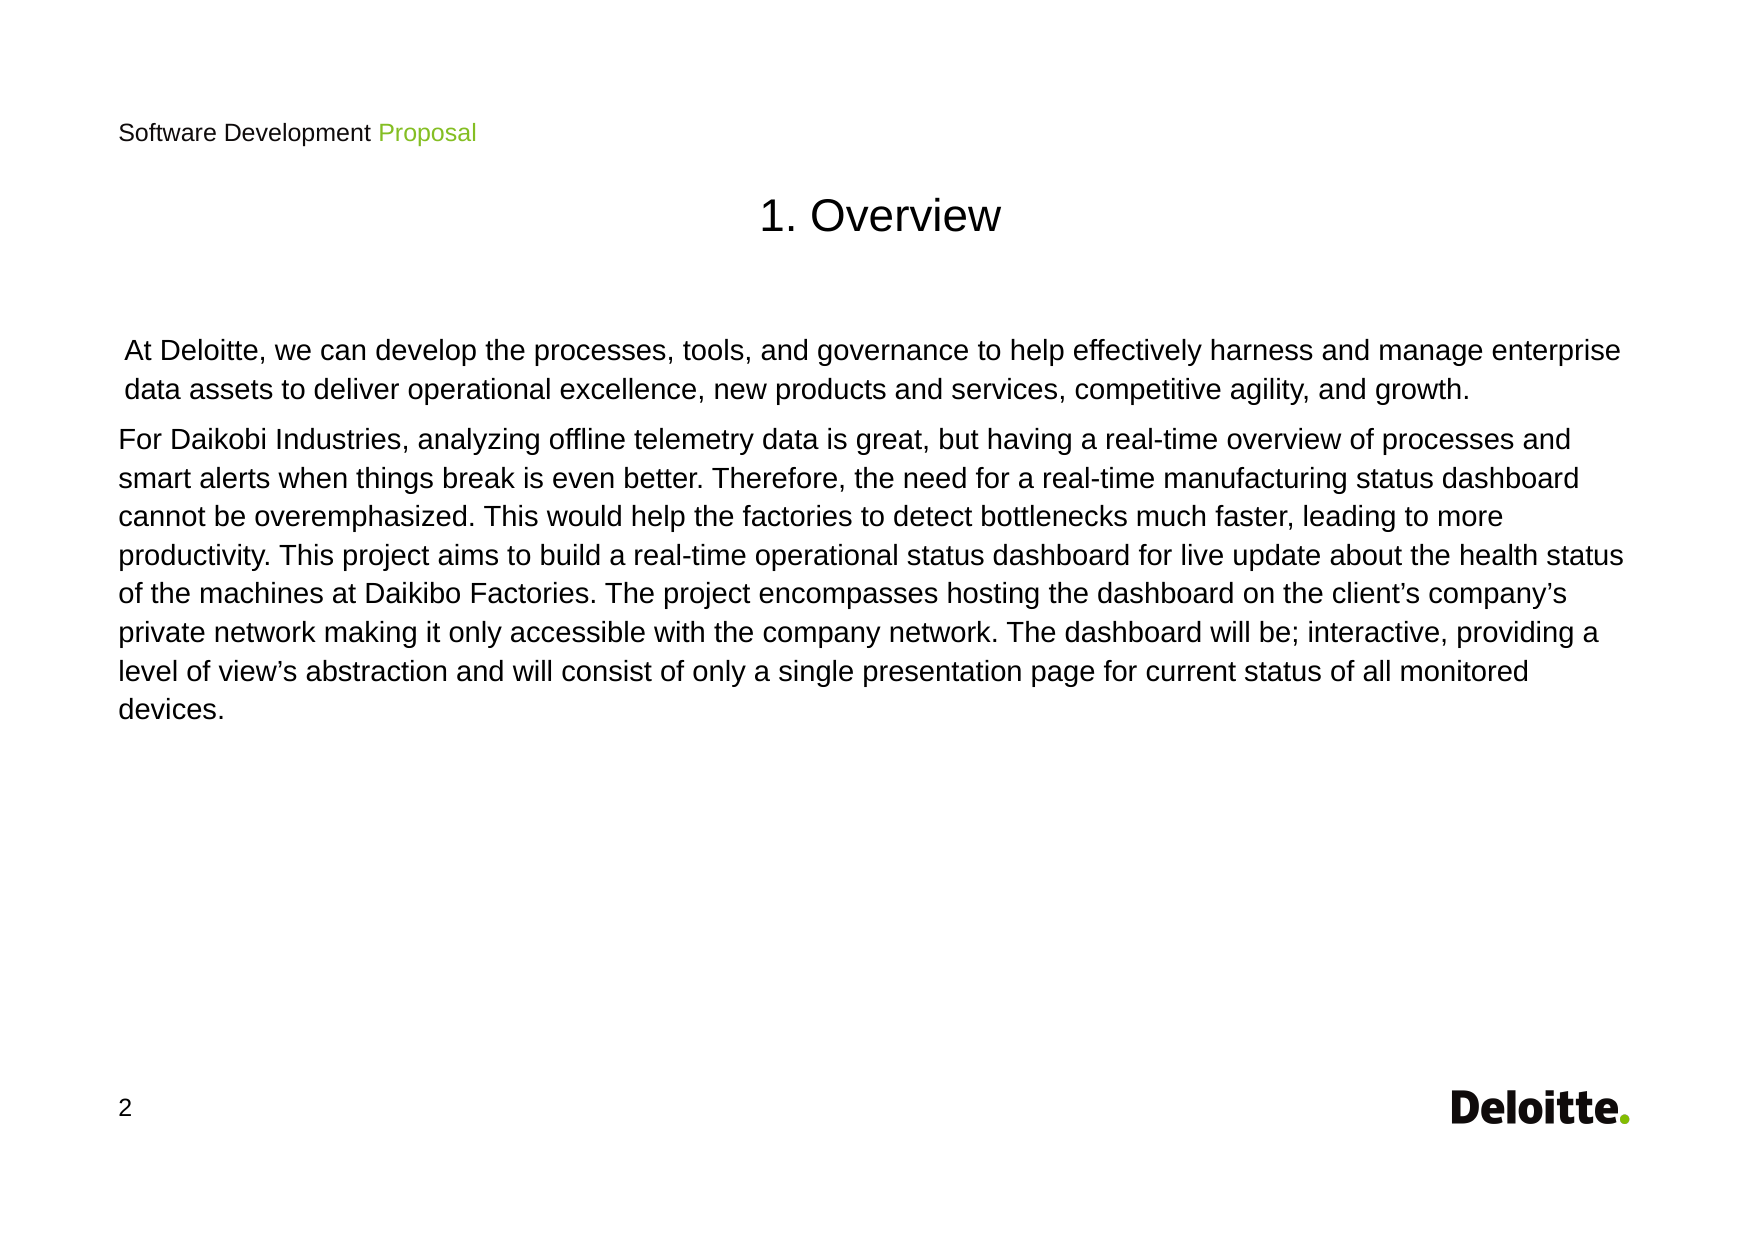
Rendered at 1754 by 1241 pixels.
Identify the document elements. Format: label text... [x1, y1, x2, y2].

text For Daikobi Industries, analyzing offline telemetry data is great, but having a real-time overview of processes and smart alerts when things break is even better. Therefore, the need for a real-time manufacturing status dashboard cannot be overemphasized. This would help the factories to detect bottlenecks much faster, leading to more productivity. This project aims to build a real-time operational status dashboard for live update about the health status of the machines at Daikibo Factories. The project encompasses hosting the dashboard on the client’s company’s private network making it only accessible with the company network. The dashboard will be; interactive, providing a level of view’s abstraction and will consist of only a single presentation page for current status of all monitored devices. [118, 422, 1636, 726]
picture [1448, 1084, 1633, 1130]
text 1. Overview [124, 188, 1636, 241]
text At Deloitte, we can develop the processes, tools, and governance to help effectively harness and manage enterprise data assets to deliver operational excellence, new products and services, competitive agility, and growth. [124, 333, 1636, 405]
